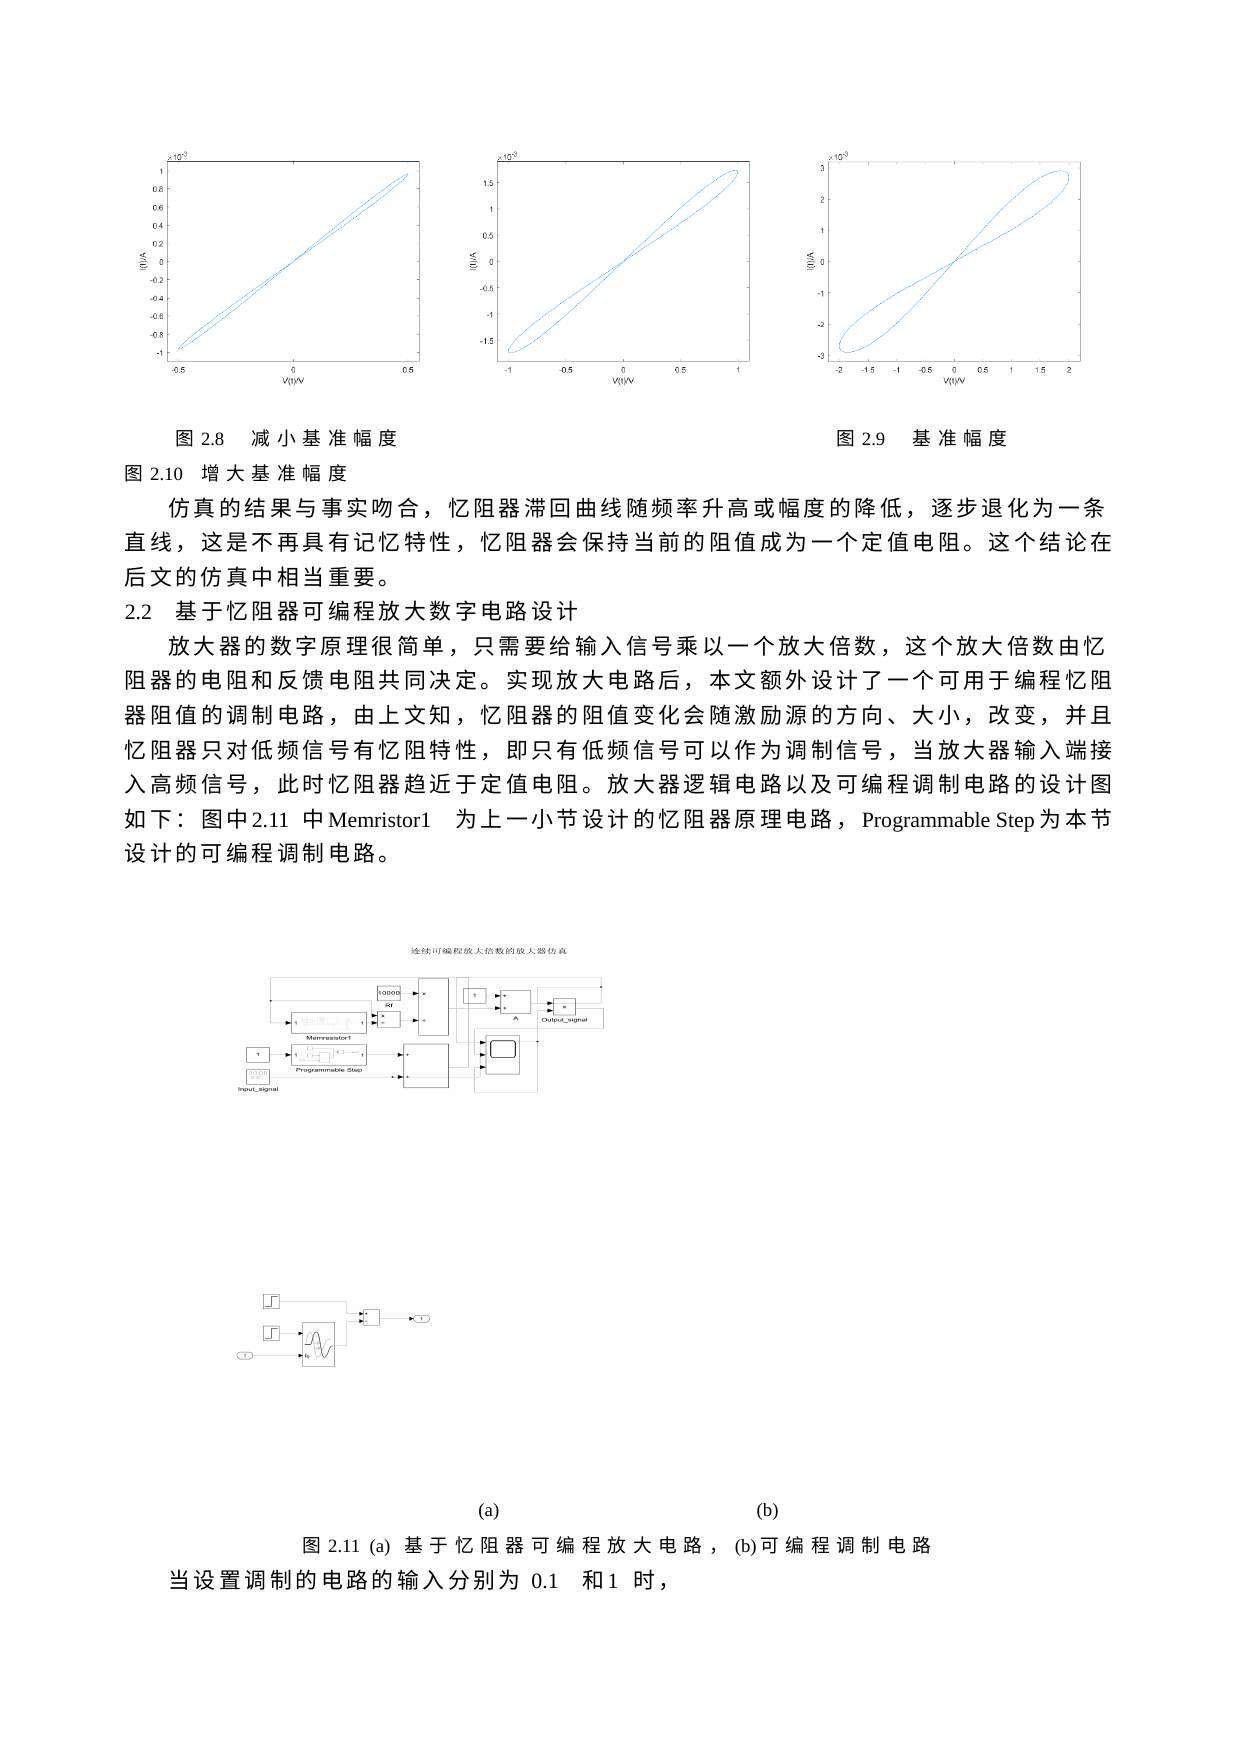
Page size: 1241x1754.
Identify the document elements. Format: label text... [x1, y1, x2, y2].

text 图2.8 减小基准幅度 图2.9 基准幅度 图2.10 增大基准幅度 [124, 420, 1116, 489]
text 图2.11 (a)基于忆阻器可编程放大电路，(b)可编程调制电路 [124, 1527, 1116, 1561]
picture [455, 143, 780, 388]
picture [124, 869, 715, 1170]
text 放大器的数字原理很简单，只需要给输入信号乘以一个放大倍数，这个放大倍数由忆阻器的电阻和反馈电阻共同决定。实现放大电路后，本文额外设计了一个可用于编程忆阻器阻值的调制电路，由上文知，忆阻器的阻值变化会随激励源的方向、大小，改变，并且忆阻器只对低频信号有忆阻特性，即只有低频信号可以作为调制信号，当放大器输入端接入高频信号，此时忆阻器趋近于定值电阻。放大器逻辑电路以及可编程调制电路的设计图如下：图中2.11中Memristor1为上一小节设计的忆阻器原理电路，Programmable Step为本节设计的可编程调制电路。 [124, 627, 1116, 869]
picture [124, 143, 450, 388]
text 2.2 基于忆阻器可编程放大数字电路设计 [124, 593, 1116, 627]
text 仿真的结果与事实吻合，忆阻器滞回曲线随频率升高或幅度的降低，逐步退化为一条直线，这是不再具有记忆特性，忆阻器会保持当前的阻值成为一个定值电阻。这个结论在后文的仿真中相当重要。 [124, 489, 1116, 593]
picture [124, 1180, 542, 1481]
text (a) (b) [124, 1492, 1116, 1527]
picture [785, 143, 1110, 388]
text 当设置调制的电路的输入分别为0.1和1时， [124, 1561, 1116, 1596]
